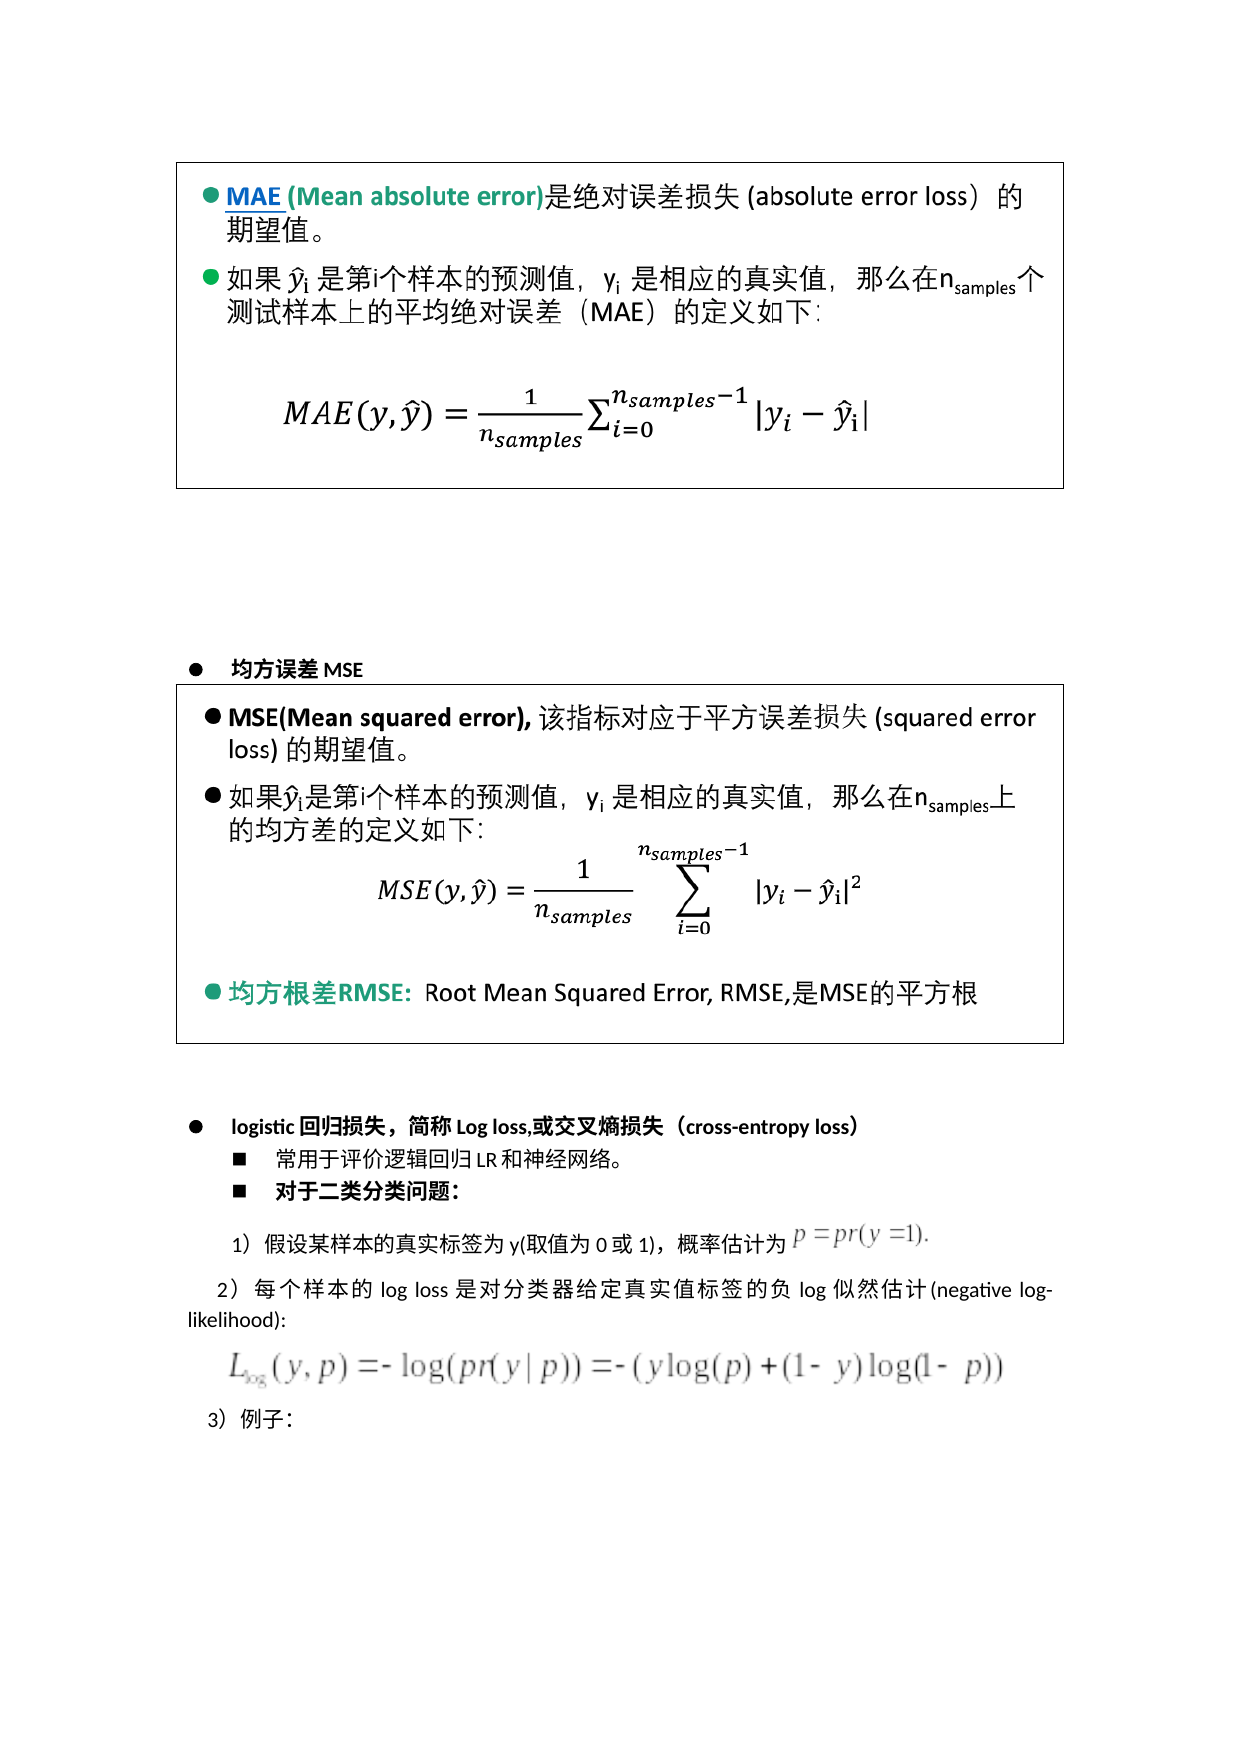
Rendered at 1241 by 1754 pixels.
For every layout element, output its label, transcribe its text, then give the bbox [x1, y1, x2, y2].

picture [187, 163, 1053, 457]
list 2）每个样本的log loss是对分类器给定真实值标签的负log似然估计(negative log-likelihood): [187, 1271, 1053, 1336]
list logistic回归损失，简称Log loss,或交叉熵损失（cross-entropy loss） [187, 1109, 1053, 1141]
list 常用于评价逻辑回归LR和神经网络。 [231, 1141, 1053, 1174]
table_header [177, 685, 1063, 1043]
list 3）例子： [187, 1401, 1053, 1434]
table_header [177, 163, 1063, 488]
list 1）假设某样本的真实标签为y(取值为0或1)，概率估计为 [231, 1206, 1053, 1271]
list 均方误差MSE [187, 652, 1053, 684]
picture [187, 685, 1052, 1033]
list 对于二类分类问题： [231, 1174, 1053, 1206]
